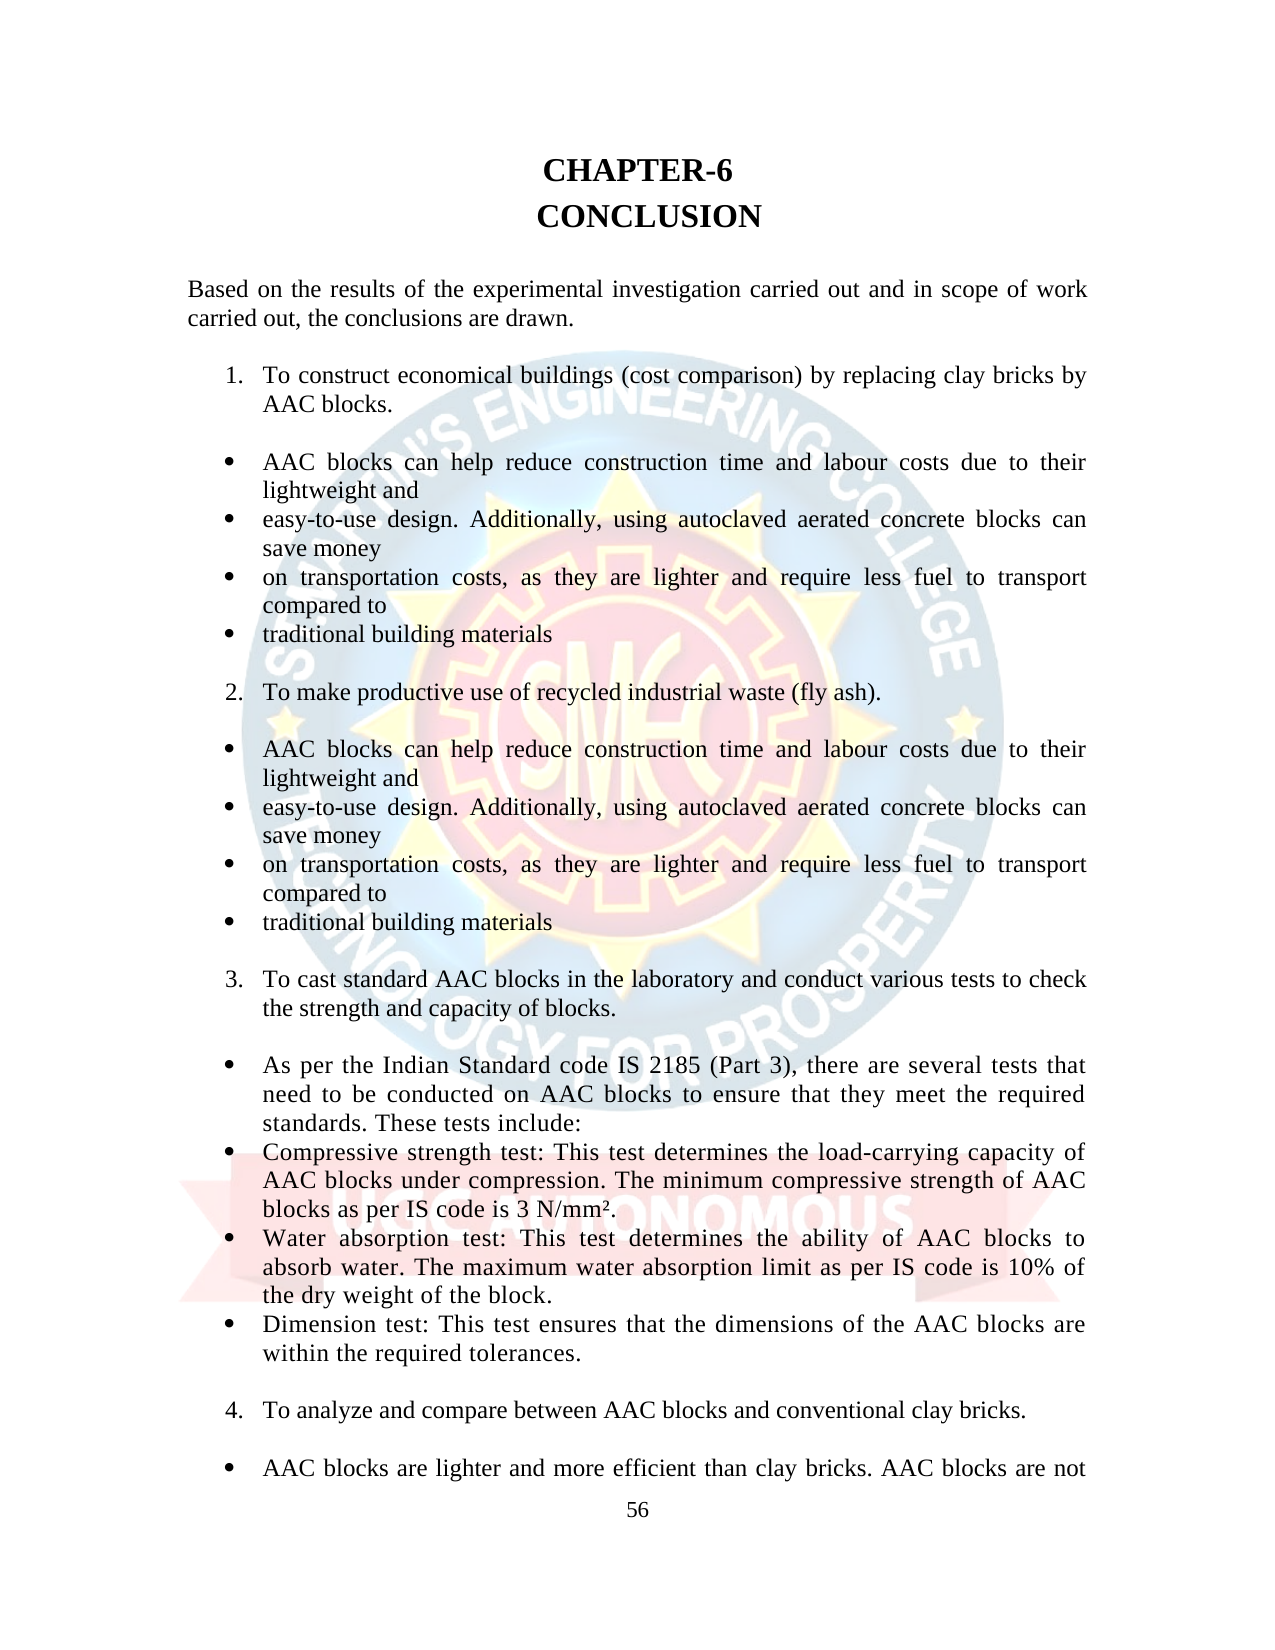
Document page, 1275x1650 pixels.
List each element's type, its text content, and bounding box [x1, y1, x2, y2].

list Water absorption test: This test determines the ability of AAC blocks to absorb water. The maximum water absorption limit as per IS code is 10% of the dry weight of the block. [225, 1223, 1087, 1309]
list Compressive strength test: This test determines the load-carrying capacity of AAC blocks under compression. The minimum compressive strength of AAC blocks as per IS code is 3 N/mm². [225, 1137, 1087, 1223]
list As per the Indian Standard code IS 2185 (Part 3), there are several tests that need to be conducted on AAC blocks to ensure that they meet the required standards. These tests include: [225, 1051, 1087, 1137]
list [225, 1453, 1087, 1482]
list Dimension test: This test ensures that the dimensions of the AAC blocks are within the required tolerances. [225, 1309, 1087, 1367]
subtitle CONCLUSION [187, 196, 999, 234]
list on transportation costs, as they are lighter and require less fuel to transport compared to [225, 849, 1087, 907]
list To analyze and compare between AAC blocks and conventional clay bricks. [225, 1396, 1087, 1424]
list easy-to-use design. Additionally, using autoclaved aerated concrete blocks can save money [225, 504, 1087, 562]
list AAC blocks can help reduce construction time and labour costs due to their lightweight and [225, 447, 1087, 504]
list on transportation costs, as they are lighter and require less fuel to transport compared to [225, 562, 1087, 619]
text Based on the results of the experimental investigation carried out and in scope of work carried out, the conclusions are drawn. [187, 274, 1087, 332]
list easy-to-use design. Additionally, using autoclaved aerated concrete blocks can save money [225, 792, 1087, 849]
list To construct economical buildings (cost comparison) by replacing clay bricks by AAC blocks. [225, 361, 1087, 418]
text CHAPTER-6 [187, 150, 1087, 188]
list traditional building materials [225, 619, 1087, 648]
list traditional building materials [225, 907, 1087, 936]
list To make productive use of recycled industrial waste (fly ash). [225, 677, 1087, 706]
list To cast standard AAC blocks in the laboratory and conduct various tests to check the strength and capacity of blocks. [225, 964, 1087, 1022]
list AAC blocks can help reduce construction time and labour costs due to their lightweight and [225, 734, 1087, 792]
